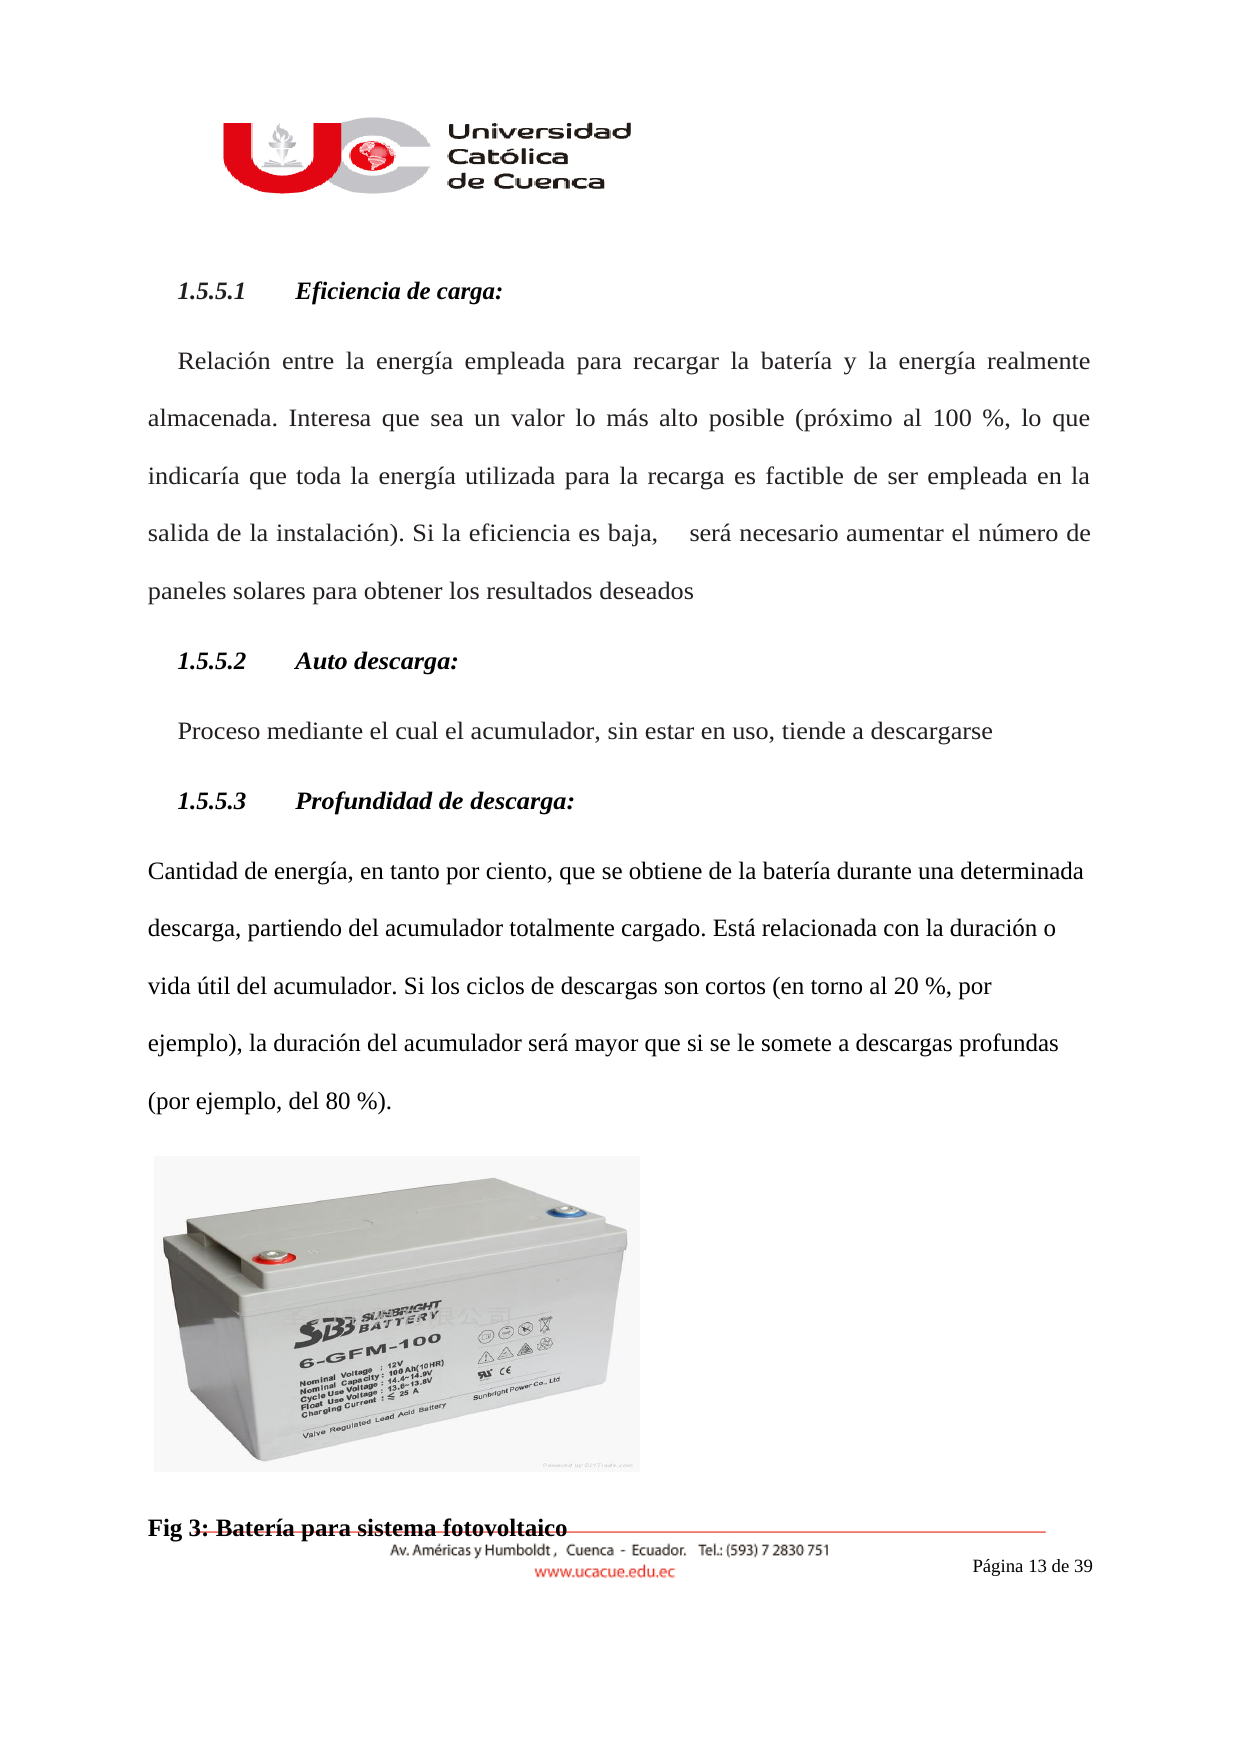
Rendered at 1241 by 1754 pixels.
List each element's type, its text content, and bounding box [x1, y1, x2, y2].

picture [140, 1518, 1115, 1590]
subtitle Profundidad de descarga: [148, 786, 1092, 815]
text Relación entre la energía empleada para recargar la batería y la energía realmente almacenada. Interesa que sea un valor lo más alto posible (próximo al 100 %, lo que indicaría que toda la energía utilizada para la recarga es factible de ser empleada en la salida de la instalación). Si la eficiencia es baja, será necesario aumentar el número de paneles solares para obtener los resultados deseados [148, 346, 1092, 605]
subtitle Eficiencia de carga: [148, 276, 1092, 305]
text Cantidad de energía, en tanto por ciento, que se obtiene de la batería durante una determinada descarga, partiendo del acumulador totalmente cargado. Está relacionada con la duración o vida útil del acumulador. Si los ciclos de descargas son cortos (en torno al 20 %, por ejemplo), la duración del acumulador será mayor que si se le somete a descargas profundas (por ejemplo, del 80 %). [148, 856, 1092, 1115]
text Proceso mediante el cual el acumulador, sin estar en uso, tiende a descargarse [148, 716, 1092, 745]
text Fig 3: Batería para sistema fotovoltaico [148, 1513, 1092, 1542]
picture [153, 1156, 640, 1472]
picture [147, 86, 754, 235]
subtitle Auto descarga: [148, 646, 1092, 675]
